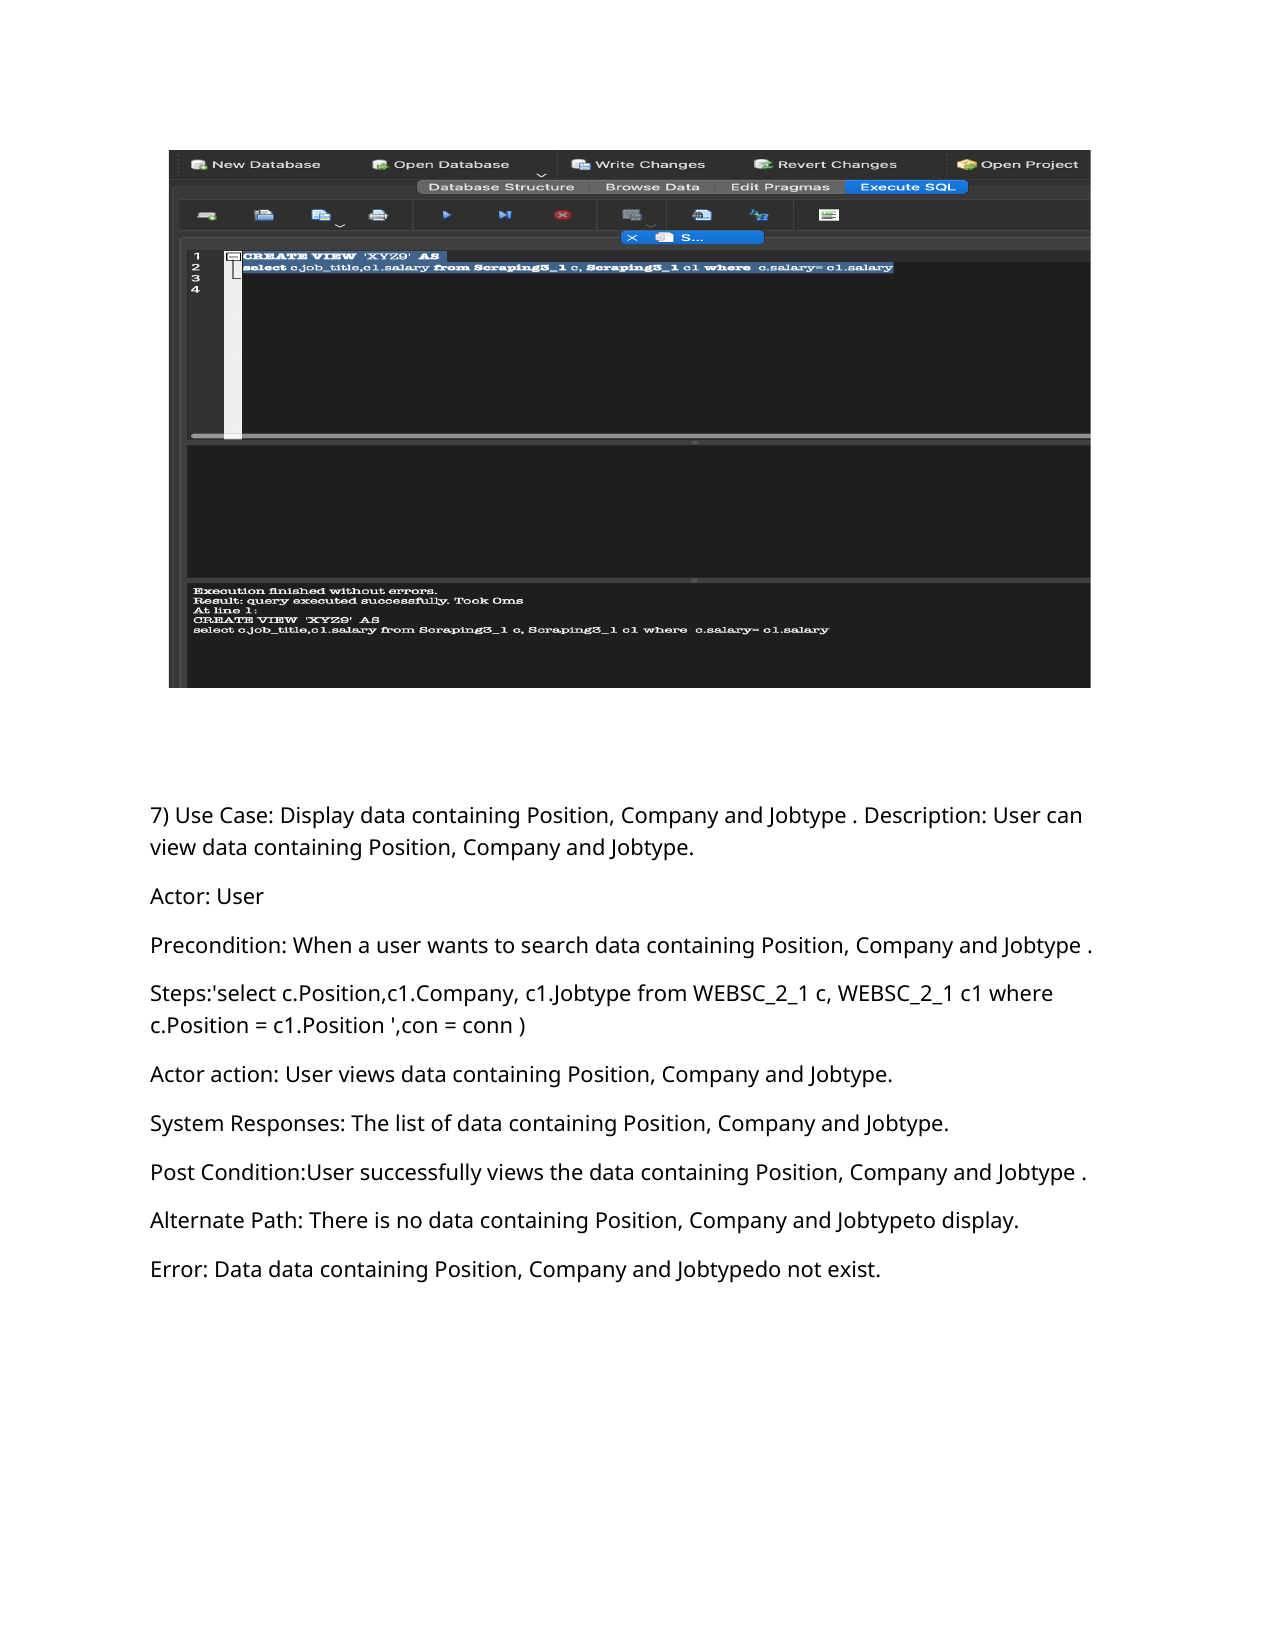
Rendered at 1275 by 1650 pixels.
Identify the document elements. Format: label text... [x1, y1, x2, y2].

text System Responses: The list of data containing Position, Company and Jobtype. [150, 1108, 1125, 1138]
text 7) Use Case: Display data containing Position, Company and Jobtype . Description: User can view data containing Position, Company and Jobtype. [150, 800, 1125, 862]
text Actor: User [150, 881, 1125, 911]
text Steps:'select c.Position,c1.Company, c1.Jobtype from WEBSC_2_1 c, WEBSC_2_1 c1 where c.Position = c1.Position ',con = conn ) [150, 978, 1125, 1040]
text Actor action: User views data containing Position, Company and Jobtype. [150, 1059, 1125, 1089]
text Alternate Path: There is no data containing Position, Company and Jobtypeto display. [150, 1206, 1125, 1235]
text Error: Data data containing Position, Company and Jobtypedo not exist. [150, 1254, 1125, 1284]
text Precondition: When a user wants to search data containing Position, Company and Jobtype . [150, 930, 1125, 959]
text Post Condition:User successfully views the data containing Position, Company and Jobtype . [150, 1157, 1125, 1187]
